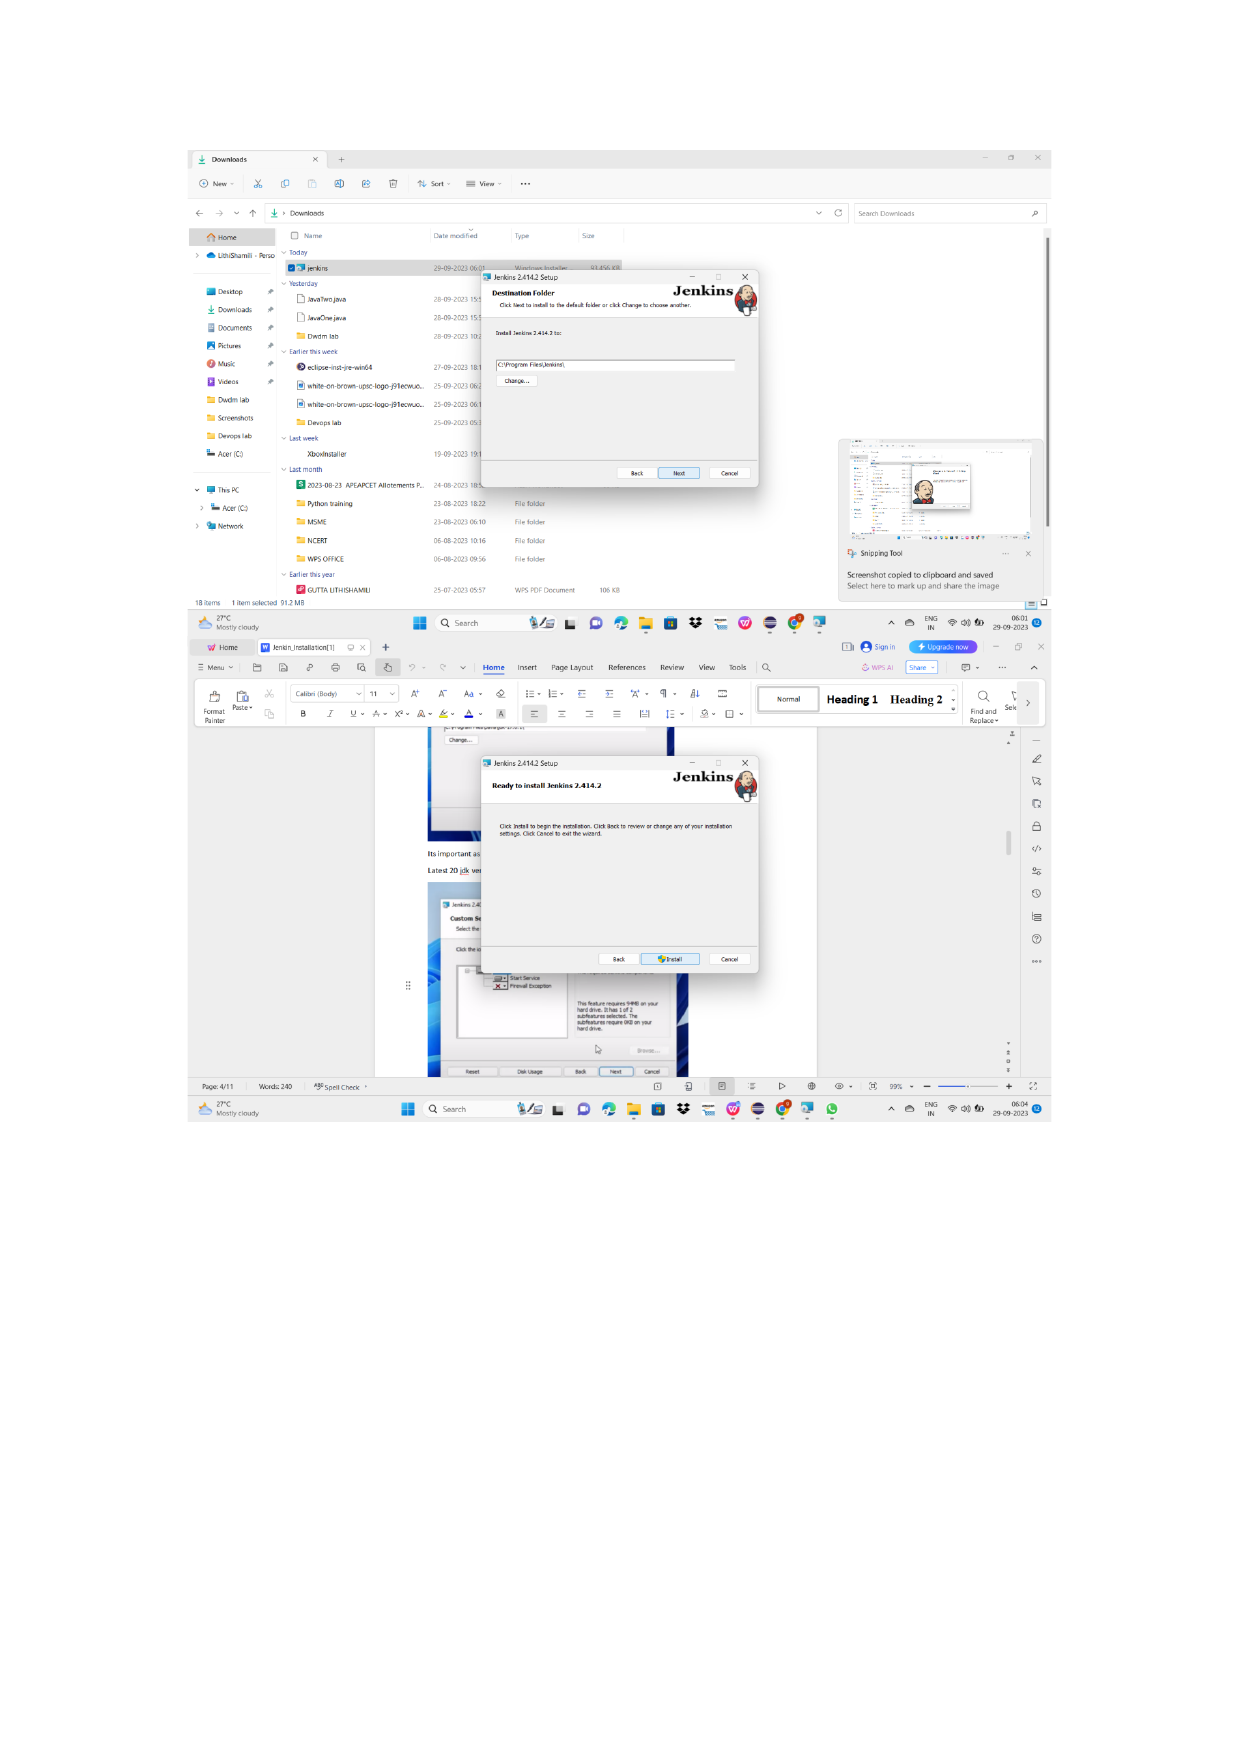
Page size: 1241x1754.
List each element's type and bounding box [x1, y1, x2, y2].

picture [187, 150, 1052, 1122]
